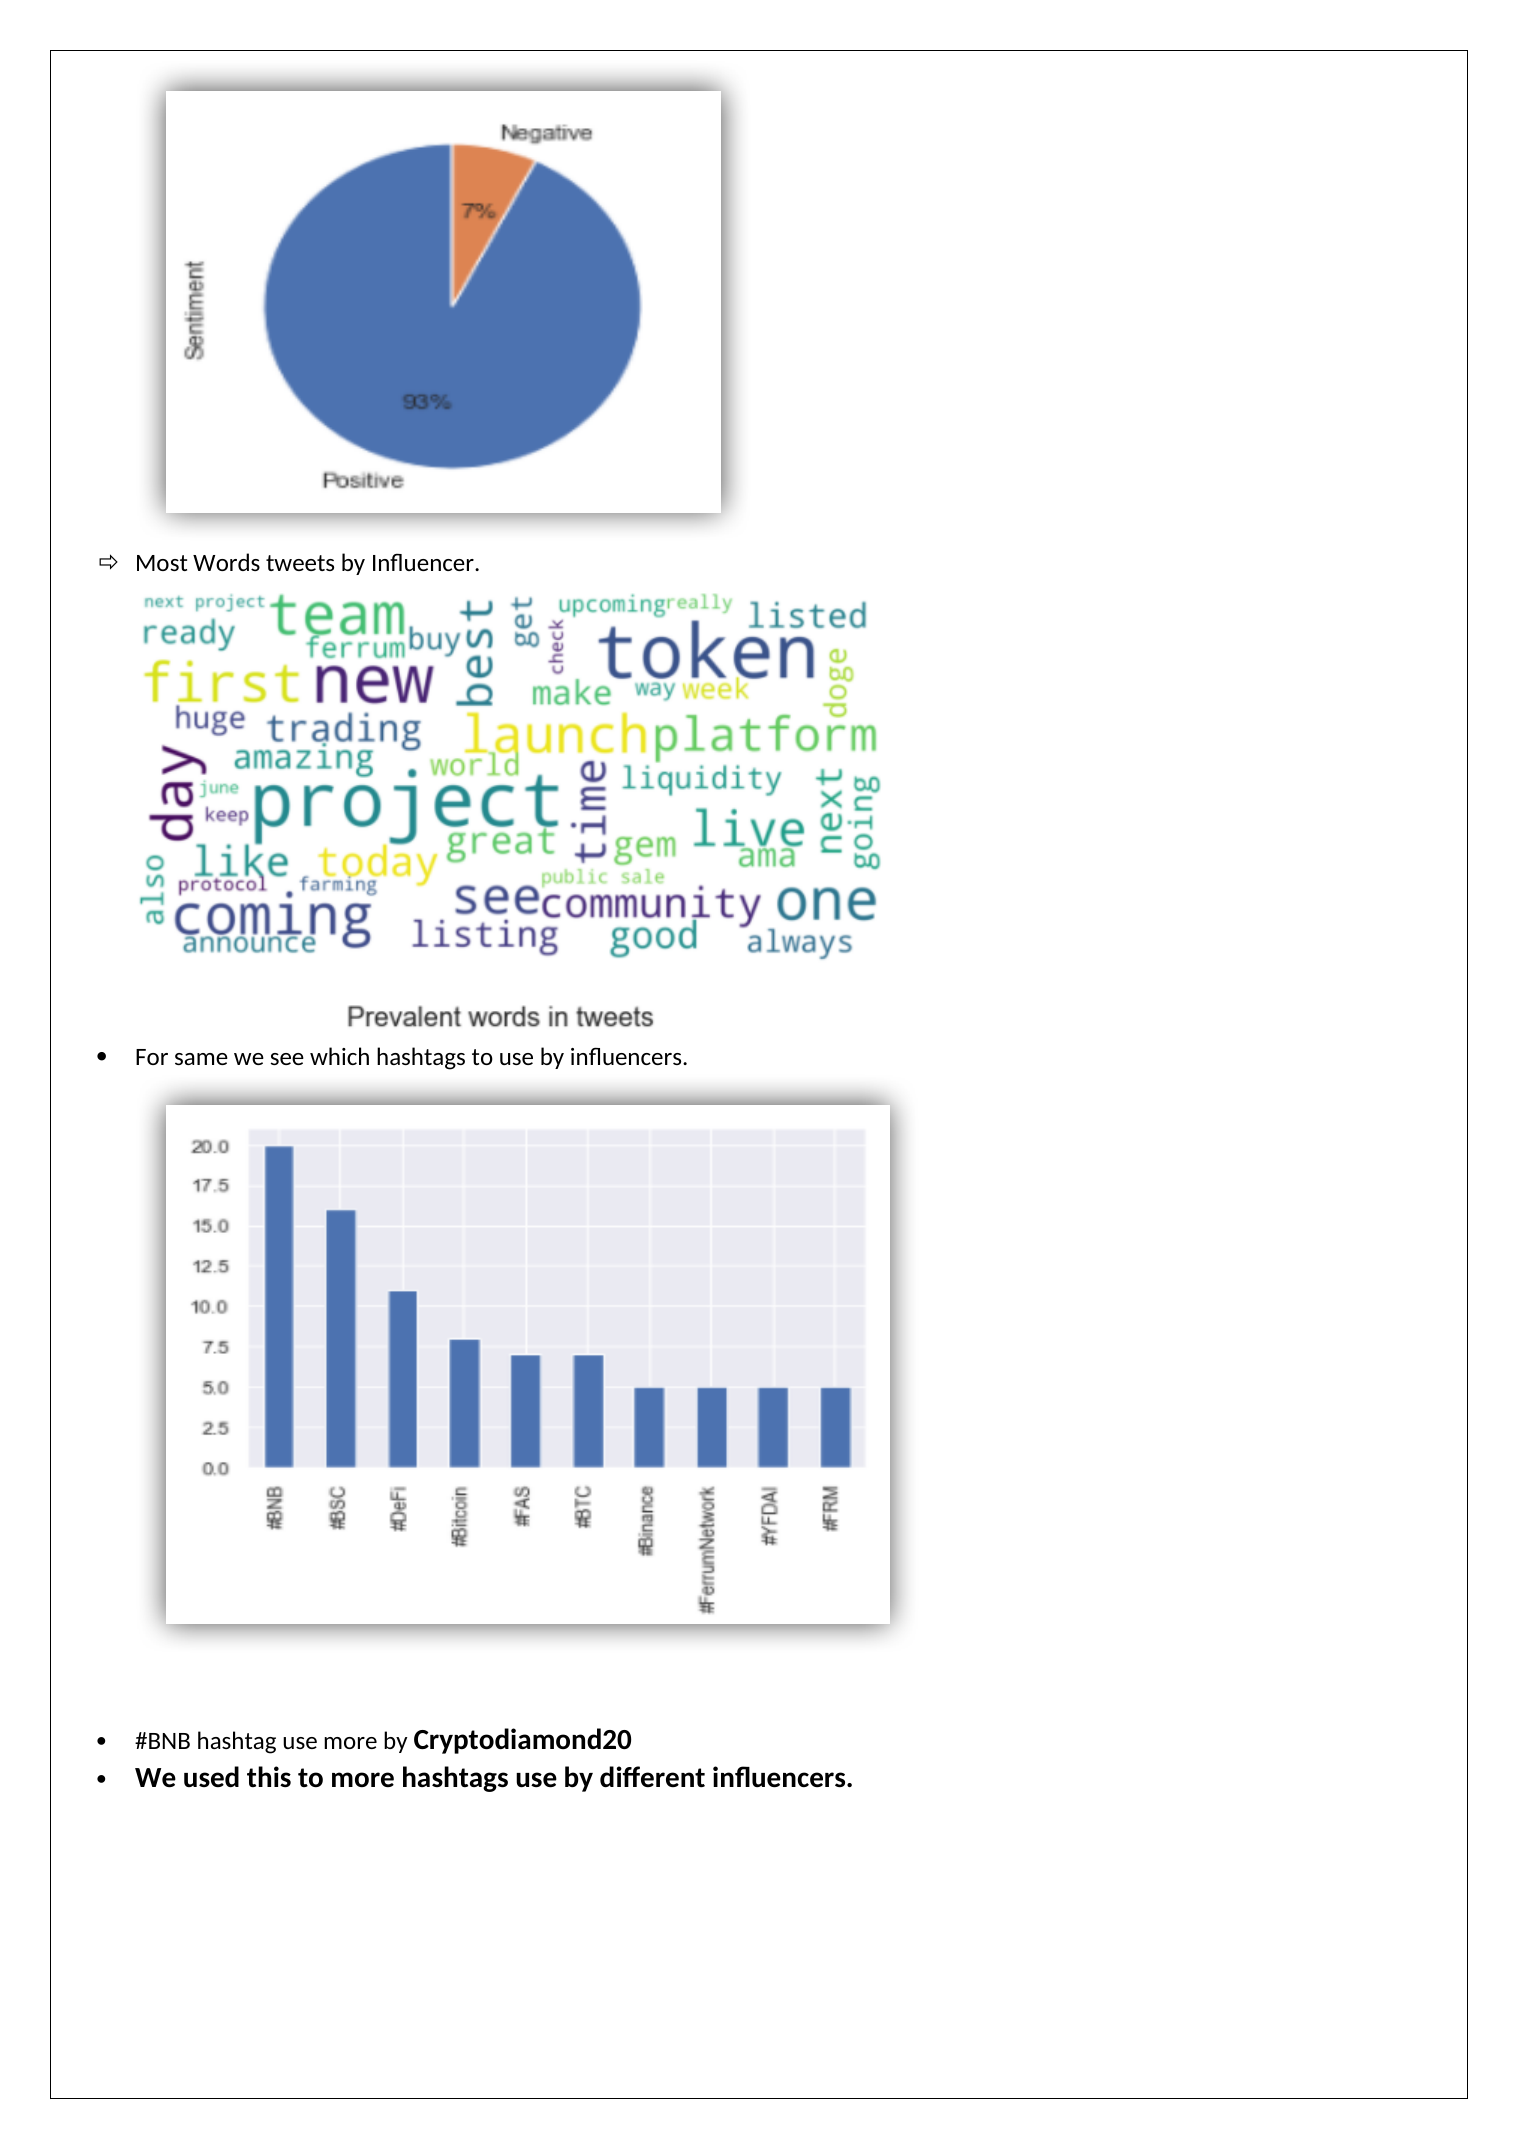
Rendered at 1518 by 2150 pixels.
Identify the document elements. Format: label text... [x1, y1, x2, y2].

list For same we see which hashtags to use by influencers. [97, 1041, 1458, 1072]
list We used this to more hashtags use by different influencers. [97, 1759, 1458, 1795]
picture [166, 1105, 890, 1624]
list Most Words tweets by Influencer. [97, 547, 1458, 577]
picture [134, 579, 906, 1039]
list #BNB hashtag use more by Cryptodiamond20 [97, 1721, 1458, 1757]
picture [166, 91, 721, 513]
